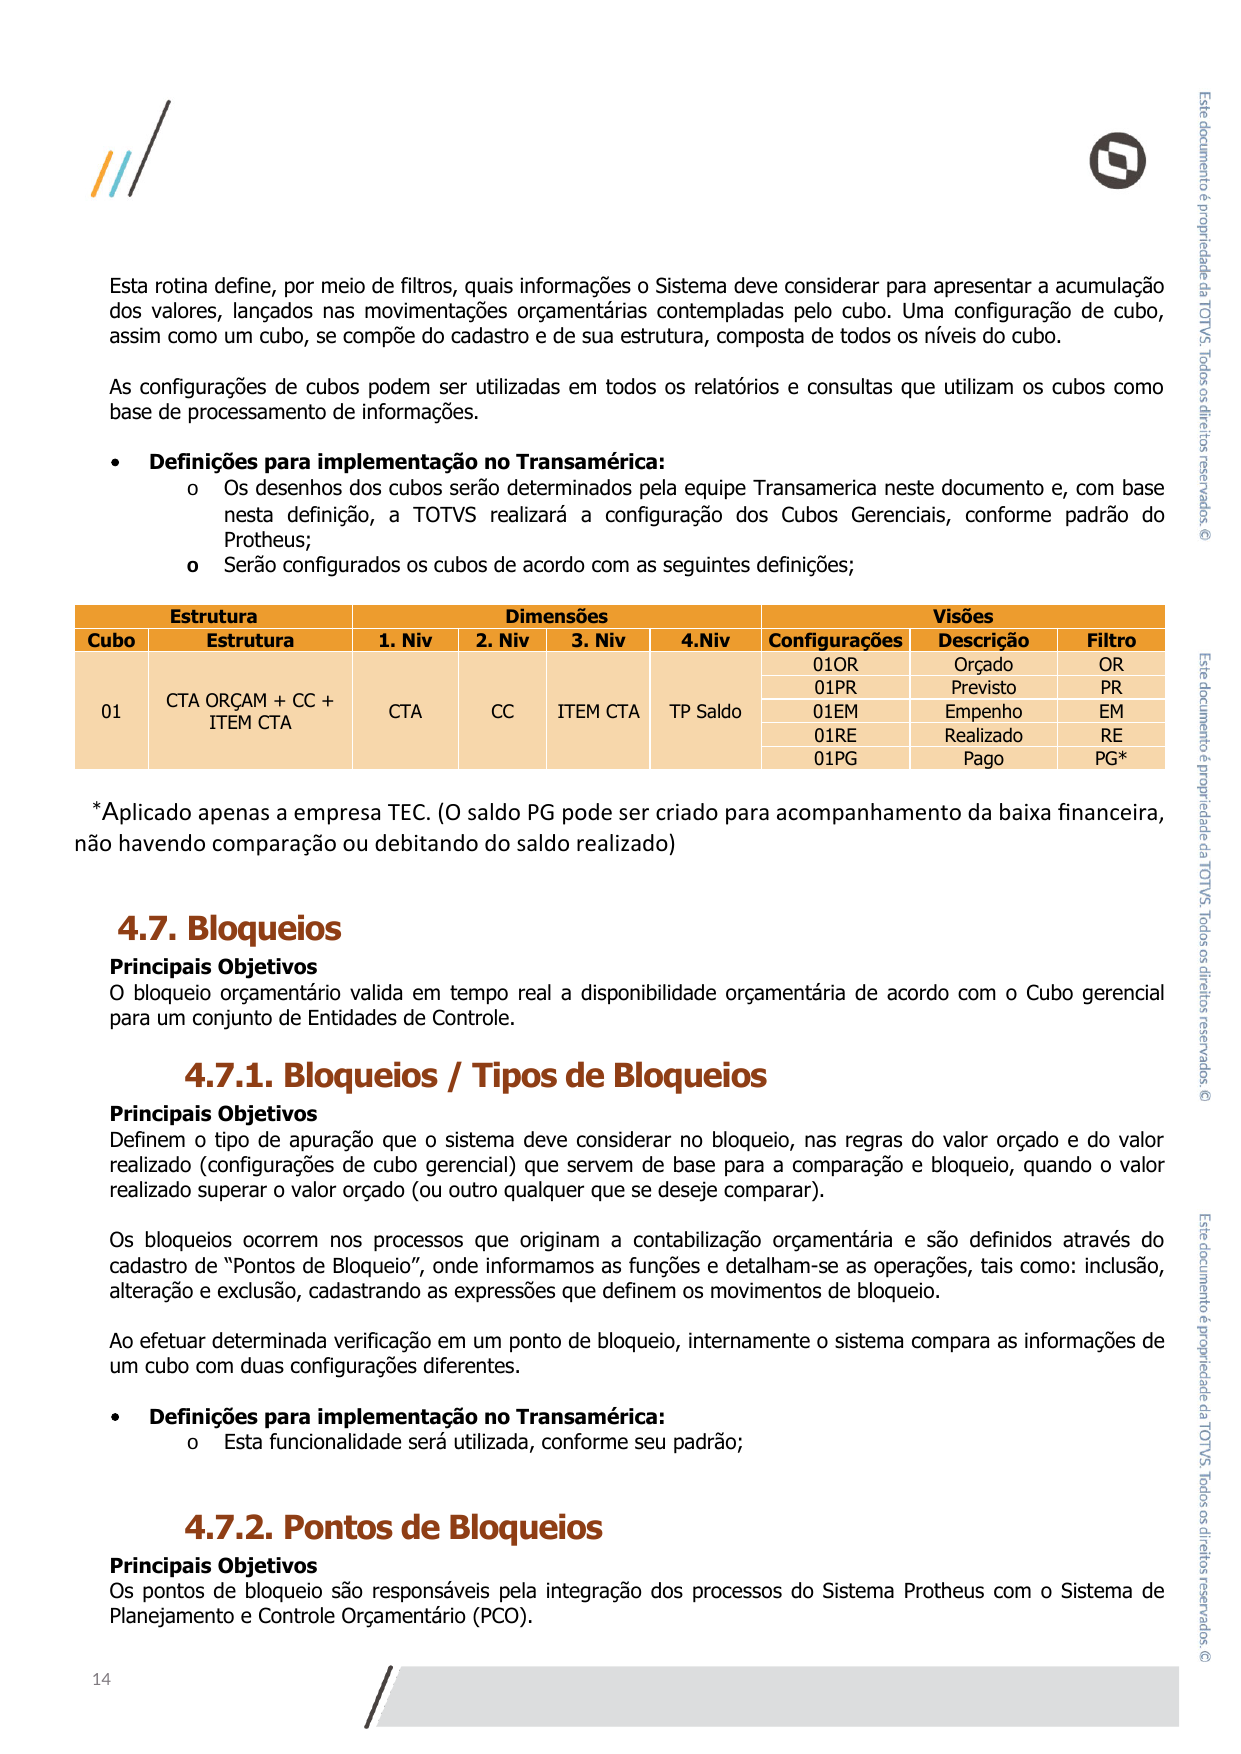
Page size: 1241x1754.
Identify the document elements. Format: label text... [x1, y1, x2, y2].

table_cell TP Saldo [651, 652, 761, 769]
table_cell OR [1058, 652, 1165, 675]
table_cell PG* [1058, 747, 1165, 769]
text Os bloqueios ocorrem nos processos que originam a contabilização orçamentária e são definidos através do cadastro de “Pontos de Bloqueio”, onde informamos as funções e detalham-se as operações, tais como: inclusão, alteração e exclusão, cadastrando as expressões que definem os movimentos de bloqueio. [109, 1227, 1166, 1303]
text *Aplicado apenas a empresa TEC. (O saldo PG pode ser criado para acompanhamento da baixa financeira, não havendo comparação ou debitando do saldo realizado) [74, 796, 1166, 857]
table_cell Estrutura [149, 629, 352, 651]
list Pontos de Bloqueios [184, 1506, 1166, 1546]
table_cell CTA ORÇAM + CC + ITEM CTA [149, 652, 352, 769]
table_cell Descrição [911, 629, 1057, 651]
table_cell Configurações [762, 629, 909, 651]
table_cell Previsto [911, 676, 1057, 698]
table_header Dimensões [353, 605, 761, 628]
picture [73, 73, 1211, 1662]
table_cell 4.Niv [651, 629, 761, 651]
table_cell ITEM CTA [547, 652, 649, 769]
table_cell CTA [353, 652, 458, 769]
list As configurações de cubos podem ser utilizadas em todos os relatórios e consultas que utilizam os cubos como base de processamento de informações. [109, 373, 1166, 424]
list Esta funcionalidade será utilizada, conforme seu padrão; [186, 1429, 1166, 1456]
table_header Visões [762, 605, 1165, 628]
table_cell Cubo [75, 629, 148, 651]
table_cell 3. Niv [547, 629, 649, 651]
text Ao efetuar determinada verificação em um ponto de bloqueio, internamente o sistema compara as informações de um cubo com duas configurações diferentes. [109, 1328, 1166, 1378]
table_cell Pago [911, 747, 1057, 769]
table_cell 01RE [762, 723, 909, 746]
table_cell PR [1058, 676, 1165, 698]
text O bloqueio orçamentário valida em tempo real a disponibilidade orçamentária de acordo com o Cubo gerencial para um conjunto de Entidades de Controle. [109, 979, 1166, 1029]
picture [56, 1663, 1180, 1729]
list Os desenhos dos cubos serão determinados pela equipe Transamerica neste documento e, com base nesta definição, a TOTVS realizará a configuração dos Cubos Gerenciais, conforme padrão do Protheus; [186, 474, 1166, 552]
table_cell 01PG [762, 747, 909, 769]
text Principais Objetivos [109, 1101, 1166, 1126]
list Definições para implementação no Transamérica: [111, 1403, 1166, 1429]
table_header Estrutura [75, 605, 352, 628]
table_cell Filtro [1058, 629, 1165, 651]
table_cell 2. Niv [459, 629, 546, 651]
table_cell 01EM [762, 700, 909, 722]
text Os pontos de bloqueio são responsáveis pela integração dos processos do Sistema Protheus com o Sistema de Planejamento e Controle Orçamentário (PCO). [109, 1578, 1166, 1628]
text Definem o tipo de apuração que o sistema deve considerar no bloqueio, nas regras do valor orçado e do valor realizado (configurações de cubo gerencial) que servem de base para a comparação e bloqueio, quando o valor realizado superar o valor orçado (ou outro qualquer que se deseje comparar). [109, 1126, 1166, 1202]
list Definições para implementação no Transamérica: [111, 449, 1166, 474]
list Bloqueios / Tipos de Bloqueios [184, 1054, 1166, 1095]
table_cell 01PR [762, 676, 909, 698]
table_cell EM [1058, 700, 1165, 722]
table_cell Orçado [911, 652, 1057, 675]
list Esta rotina define, por meio de filtros, quais informações o Sistema deve considerar para apresentar a acumulação dos valores, lançados nas movimentações orçamentárias contempladas pelo cubo. Uma configuração de cubo, assim como um cubo, se compõe do cadastro e de sua estrutura, composta de todos os níveis do cubo. [109, 272, 1166, 348]
table_cell 1. Niv [353, 629, 458, 651]
table_cell 01 [75, 652, 148, 769]
table_cell Empenho [911, 700, 1057, 722]
list Bloqueios [117, 907, 1166, 948]
text Principais Objetivos [109, 954, 1166, 979]
table_cell 01OR [762, 652, 909, 675]
list Serão configurados os cubos de acordo com as seguintes definições; [186, 552, 1166, 579]
text Principais Objetivos [109, 1552, 1166, 1578]
table_cell CC [459, 652, 546, 769]
table_cell RE [1058, 723, 1165, 746]
table_cell Realizado [911, 723, 1057, 746]
